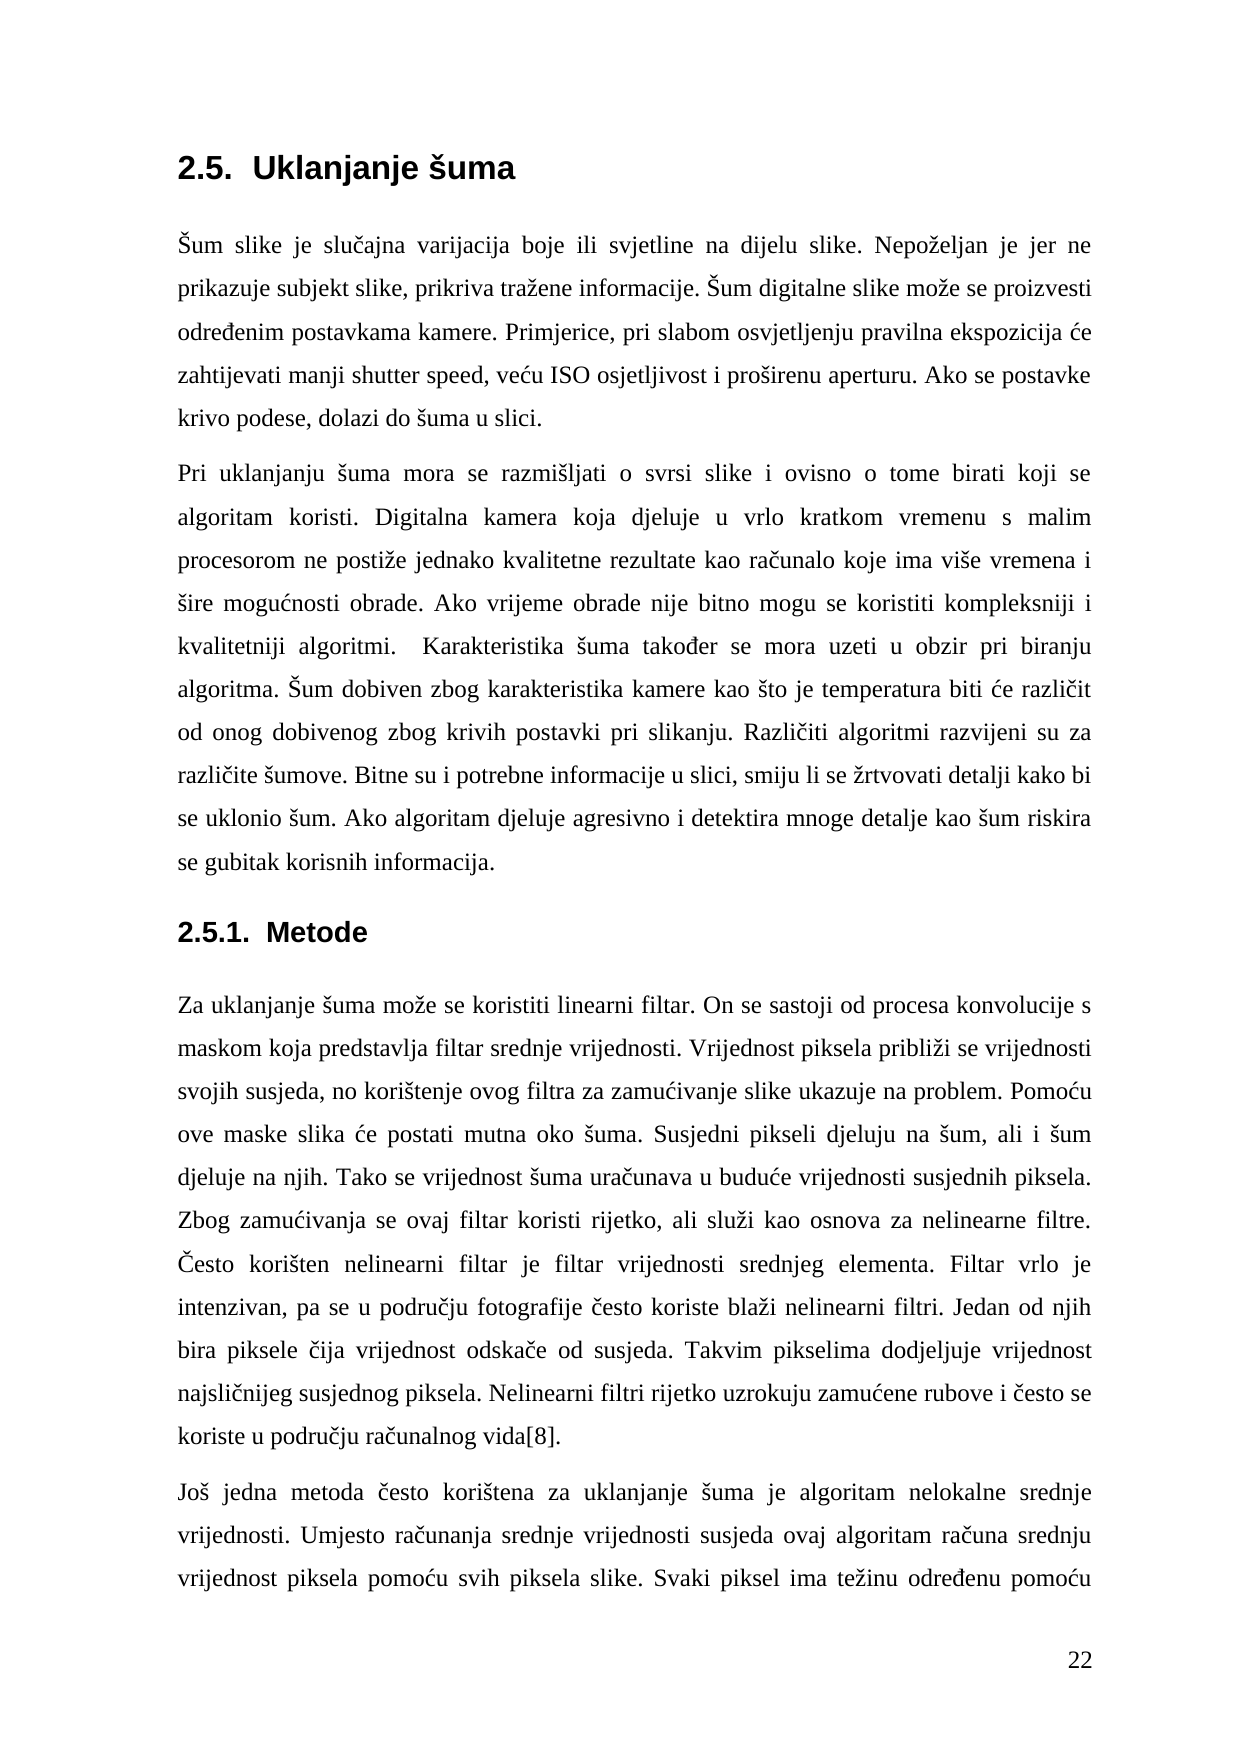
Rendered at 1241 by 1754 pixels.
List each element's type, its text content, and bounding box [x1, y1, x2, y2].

subtitle Metode [177, 915, 1092, 948]
text Šum slike je slučajna varijacija boje ili svjetline na dijelu slike. Nepoželjan je jer ne prikazuje subjekt slike, prikriva tražene informacije. Šum digitalne slike može se proizvesti određenim postavkama kamere. Primjerice, pri slabom osvjetljenju pravilna ekspozicija će zahtijevati manji shutter speed, veću ISO osjetljivost i proširenu aperturu. Ako se postavke krivo podese, dolazi do šuma u slici. [177, 230, 1092, 432]
text Za uklanjanje šuma može se koristiti linearni filtar. On se sastoji od procesa konvolucije s maskom koja predstavlja filtar srednje vrijednosti. Vrijednost piksela približi se vrijednosti svojih susjeda, no korištenje ovog filtra za zamućivanje slike ukazuje na problem. Pomoću ove maske slika će postati mutna oko šuma. Susjedni pikseli djeluju na šum, ali i šum djeluje na njih. Tako se vrijednost šuma uračunava u buduće vrijednosti susjednih piksela. Zbog zamućivanja se ovaj filtar koristi rijetko, ali služi kao osnova za nelinearne filtre. Često korišten nelinearni filtar je filtar vrijednosti srednjeg elementa. Filtar vrlo je intenzivan, pa se u području fotografije često koriste blaži nelinearni filtri. Jedan od njih bira piksele čija vrijednost odskače od susjeda. Takvim pikselima dodjeljuje vrijednost najsličnijeg susjednog piksela. Nelinearni filtri rijetko uzrokuju zamućene rubove i često se koriste u području računalnog vida[8]. [177, 990, 1092, 1450]
subtitle Uklanjanje šuma [177, 148, 1092, 186]
text Pri uklanjanju šuma mora se razmišljati o svrsi slike i ovisno o tome birati koji se algoritam koristi. Digitalna kamera koja djeluje u vrlo kratkom vremenu s malim procesorom ne postiže jednako kvalitetne rezultate kao računalo koje ima više vremena i šire mogućnosti obrade. Ako vrijeme obrade nije bitno mogu se koristiti kompleksniji i kvalitetniji algoritmi. Karakteristika šuma također se mora uzeti u obzir pri biranju algoritma. Šum dobiven zbog karakteristika kamere kao što je temperatura biti će različit od onog dobivenog zbog krivih postavki pri slikanju. Različiti algoritmi razvijeni su za različite šumove. Bitne su i potrebne informacije u slici, smiju li se žrtvovati detalji kako bi se uklonio šum. Ako algoritam djeluje agresivno i detektira mnoge detalje kao šum riskira se gubitak korisnih informacija. [177, 458, 1092, 875]
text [177, 1477, 1092, 1592]
